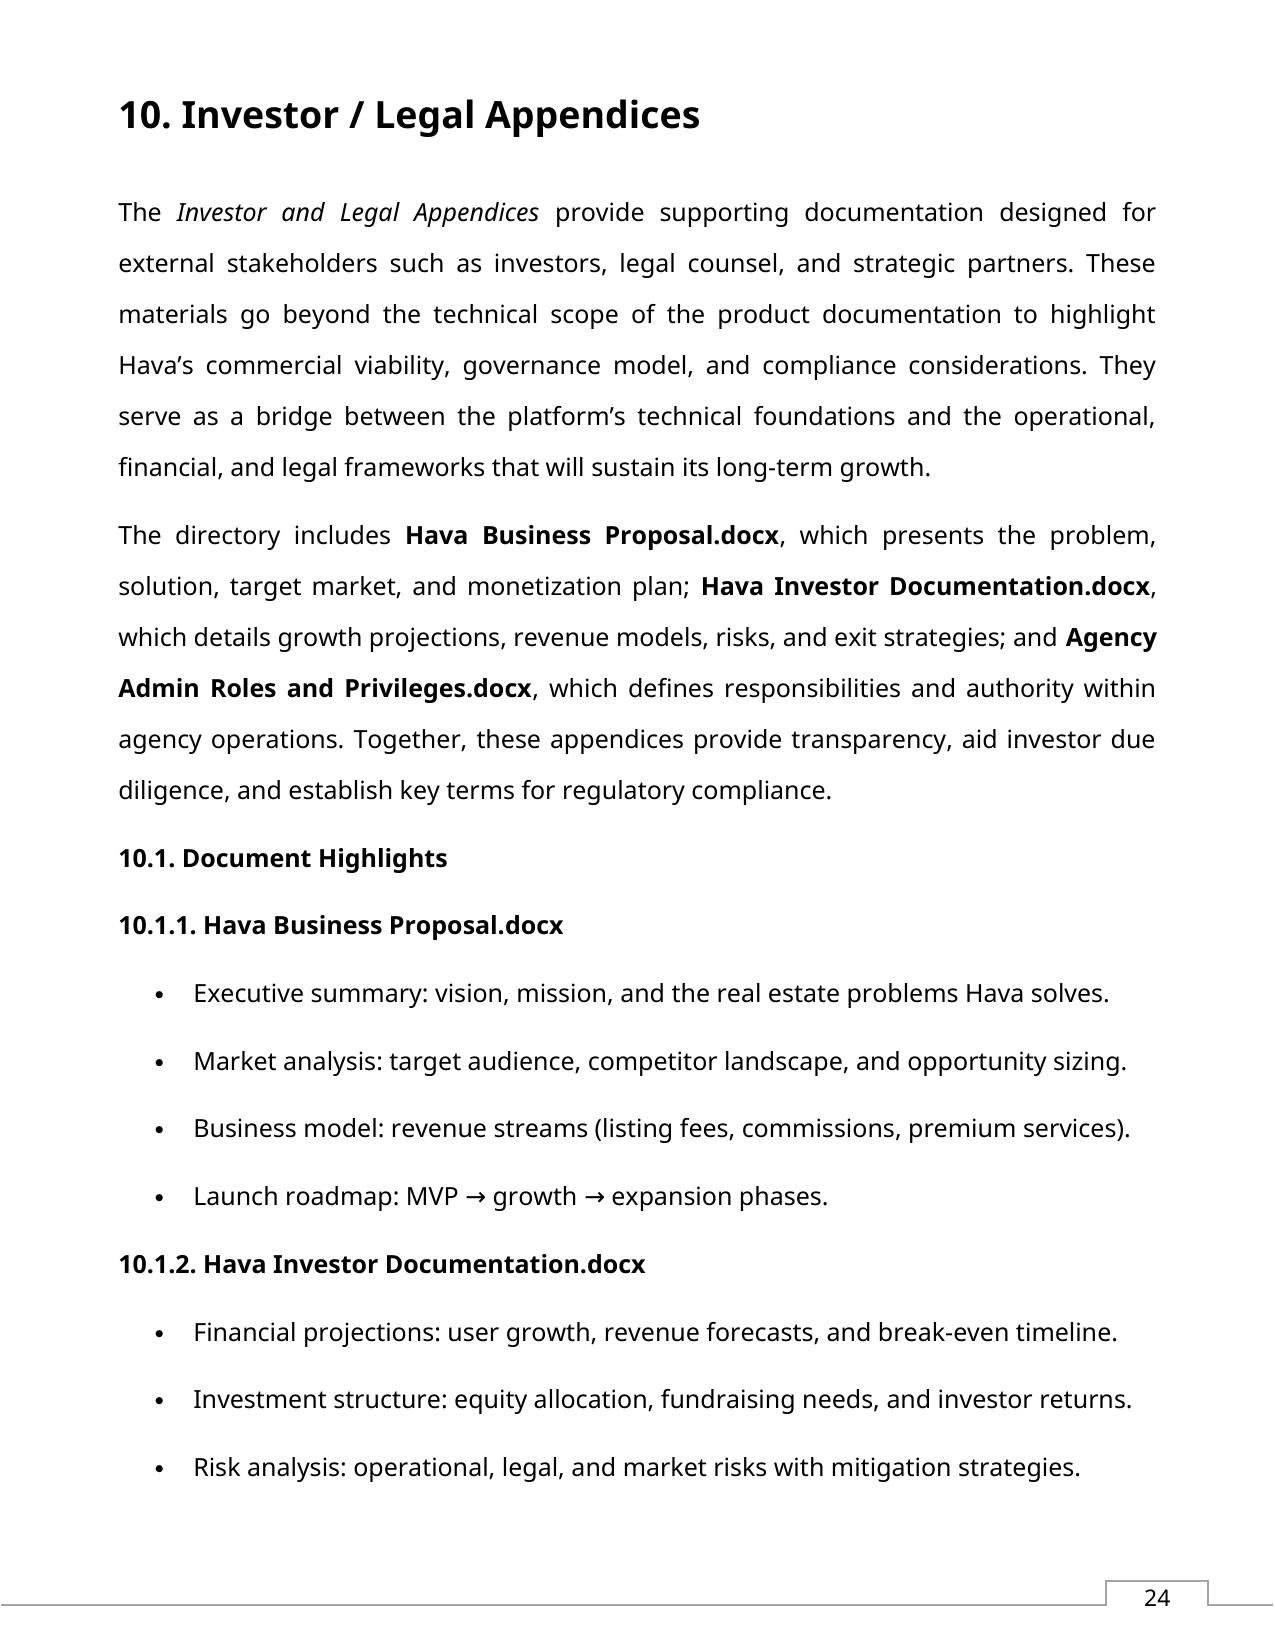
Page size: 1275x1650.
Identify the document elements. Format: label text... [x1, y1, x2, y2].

text 10.1. Document Highlights [118, 840, 1157, 874]
list Business model: revenue streams (listing fees, commissions, premium services). [156, 1111, 1157, 1145]
text The directory includes Hava Business Proposal.docx, which presents the problem, solution, target market, and monetization plan; Hava Investor Documentation.docx, which details growth projections, revenue models, risks, and exit strategies; and Agency Admin Roles and Privileges.docx, which defines responsibilities and authority within agency operations. Together, these appendices provide transparency, aid investor due diligence, and establish key terms for regulatory compliance. [118, 517, 1157, 807]
text 10.1.2. Hava Investor Documentation.docx [118, 1246, 1157, 1281]
text 10.1.1. Hava Business Proposal.docx [118, 908, 1157, 942]
list Launch roadmap: MVP → growth → expansion phases. [156, 1179, 1157, 1213]
list Executive summary: vision, mission, and the real estate problems Hava solves. [156, 976, 1157, 1010]
text 10. Investor / Legal Appendices [118, 89, 1157, 140]
text The Investor and Legal Appendices provide supporting documentation designed for external stakeholders such as investors, legal counsel, and strategic partners. These materials go beyond the technical scope of the product documentation to highlight Hava’s commercial viability, governance model, and compliance considerations. They serve as a bridge between the platform’s technical foundations and the operational, financial, and legal frameworks that will sustain its long-term growth. [118, 194, 1157, 484]
list Market analysis: target audience, competitor landscape, and opportunity sizing. [156, 1043, 1157, 1077]
list Risk analysis: operational, legal, and market risks with mitigation strategies. [156, 1449, 1157, 1484]
list Financial projections: user growth, revenue forecasts, and break-even timeline. [156, 1314, 1157, 1348]
list Investment structure: equity allocation, fundraising needs, and investor returns. [156, 1382, 1157, 1416]
